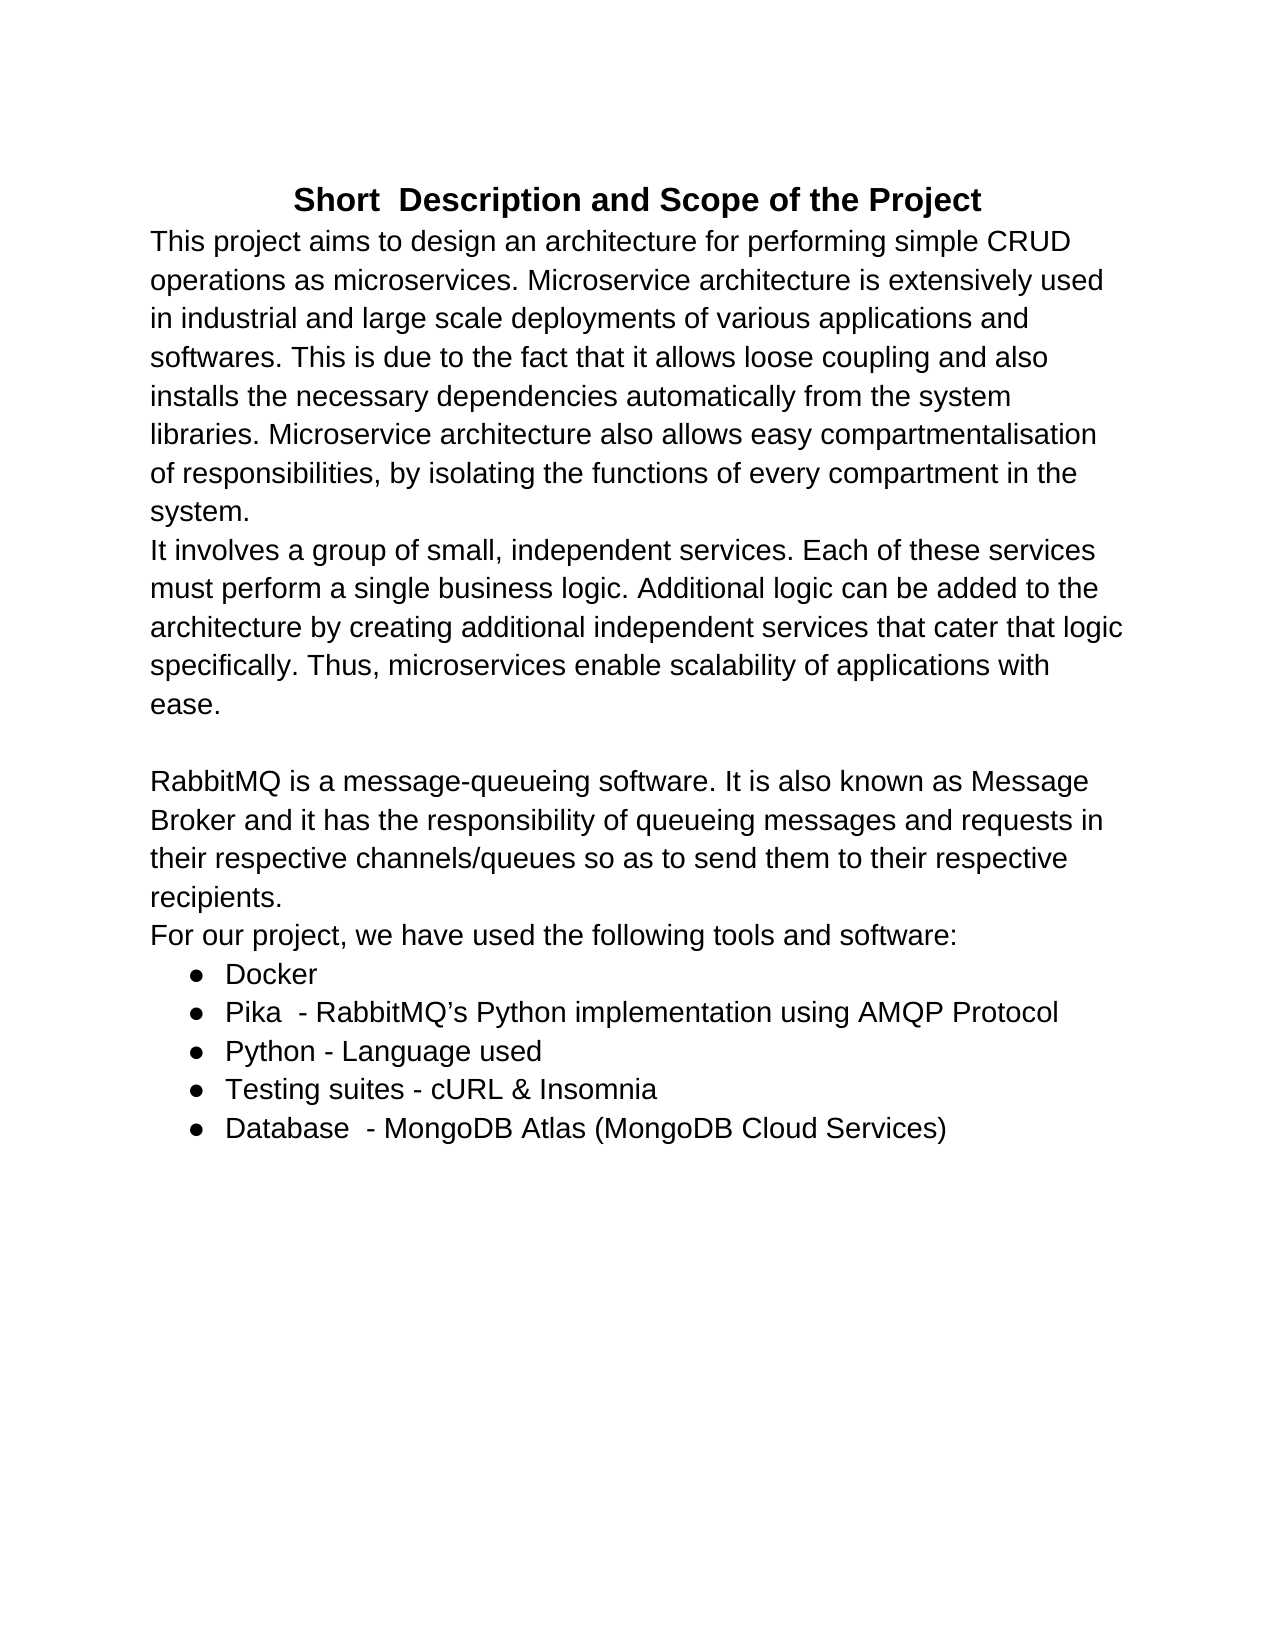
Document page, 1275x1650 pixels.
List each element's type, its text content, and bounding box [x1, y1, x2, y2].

text This project aims to design an architecture for performing simple CRUD operations as microservices. Microservice architecture is extensively used in industrial and large scale deployments of various applications and softwares. This is due to the fact that it allows loose coupling and also installs the necessary dependencies automatically from the system libraries. Microservice architecture also allows easy compartmentalisation of responsibilities, by isolating the functions of every compartment in the system. [150, 224, 1125, 528]
list Docker [187, 957, 1125, 990]
list Pika - RabbitMQ’s Python implementation using AMQP Protocol [187, 995, 1125, 1029]
list Testing suites - cURL & Insomnia [187, 1072, 1125, 1106]
text For our project, we have used the following tools and software: [150, 918, 1125, 952]
list Database - MongoDB Atlas (MongoDB Cloud Services) [187, 1111, 1125, 1144]
text RabbitMQ is a message-queueing software. It is also known as Message Broker and it has the responsibility of queueing messages and requests in their respective channels/queues so as to send them to their respective recipients. [150, 764, 1125, 913]
text Short Description and Scope of the Project [150, 180, 1125, 219]
text It involves a group of small, independent services. Each of these services must perform a single business logic. Additional logic can be added to the architecture by creating additional independent services that cater that logic specifically. Thus, microservices enable scalability of applications with ease. [150, 533, 1125, 720]
list Python - Language used [187, 1034, 1125, 1067]
